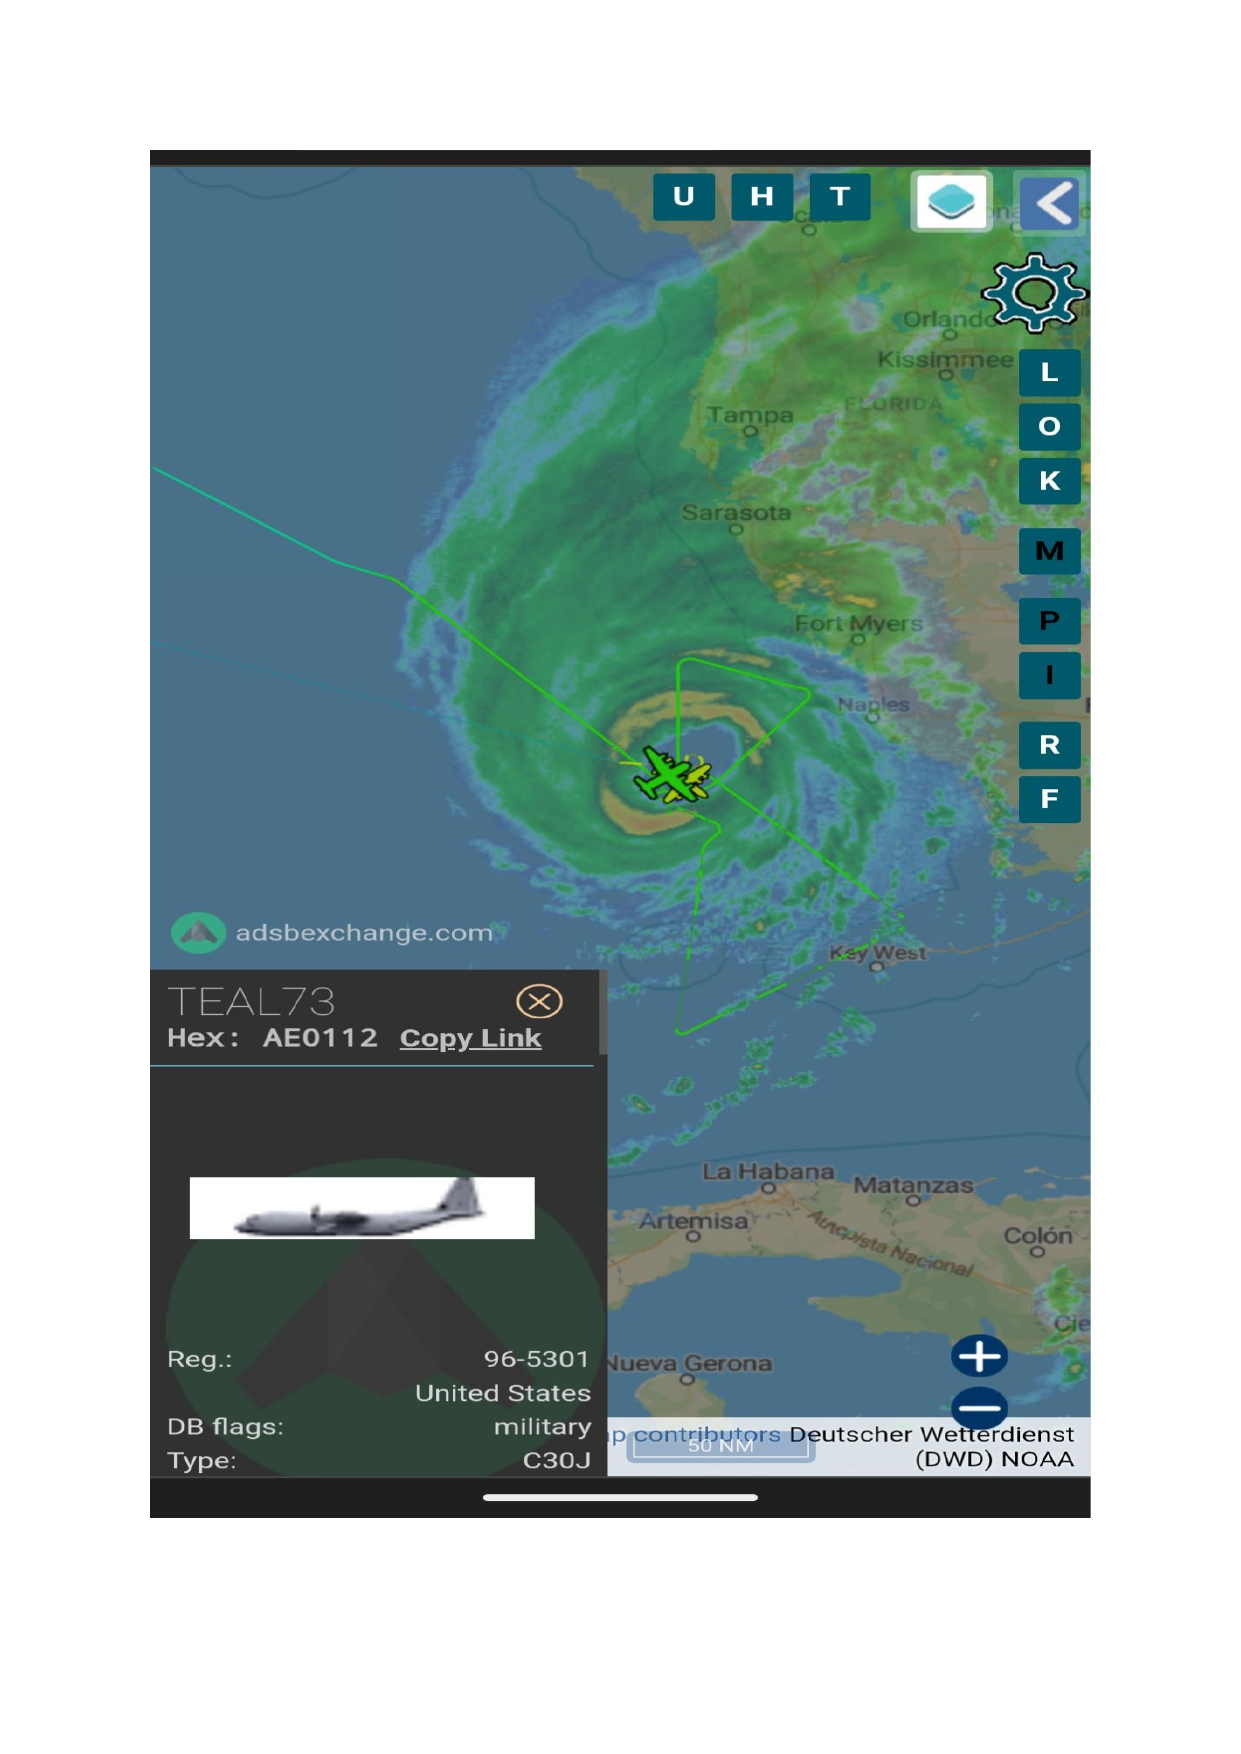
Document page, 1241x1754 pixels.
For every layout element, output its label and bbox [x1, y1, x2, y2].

picture [150, 150, 1091, 1518]
